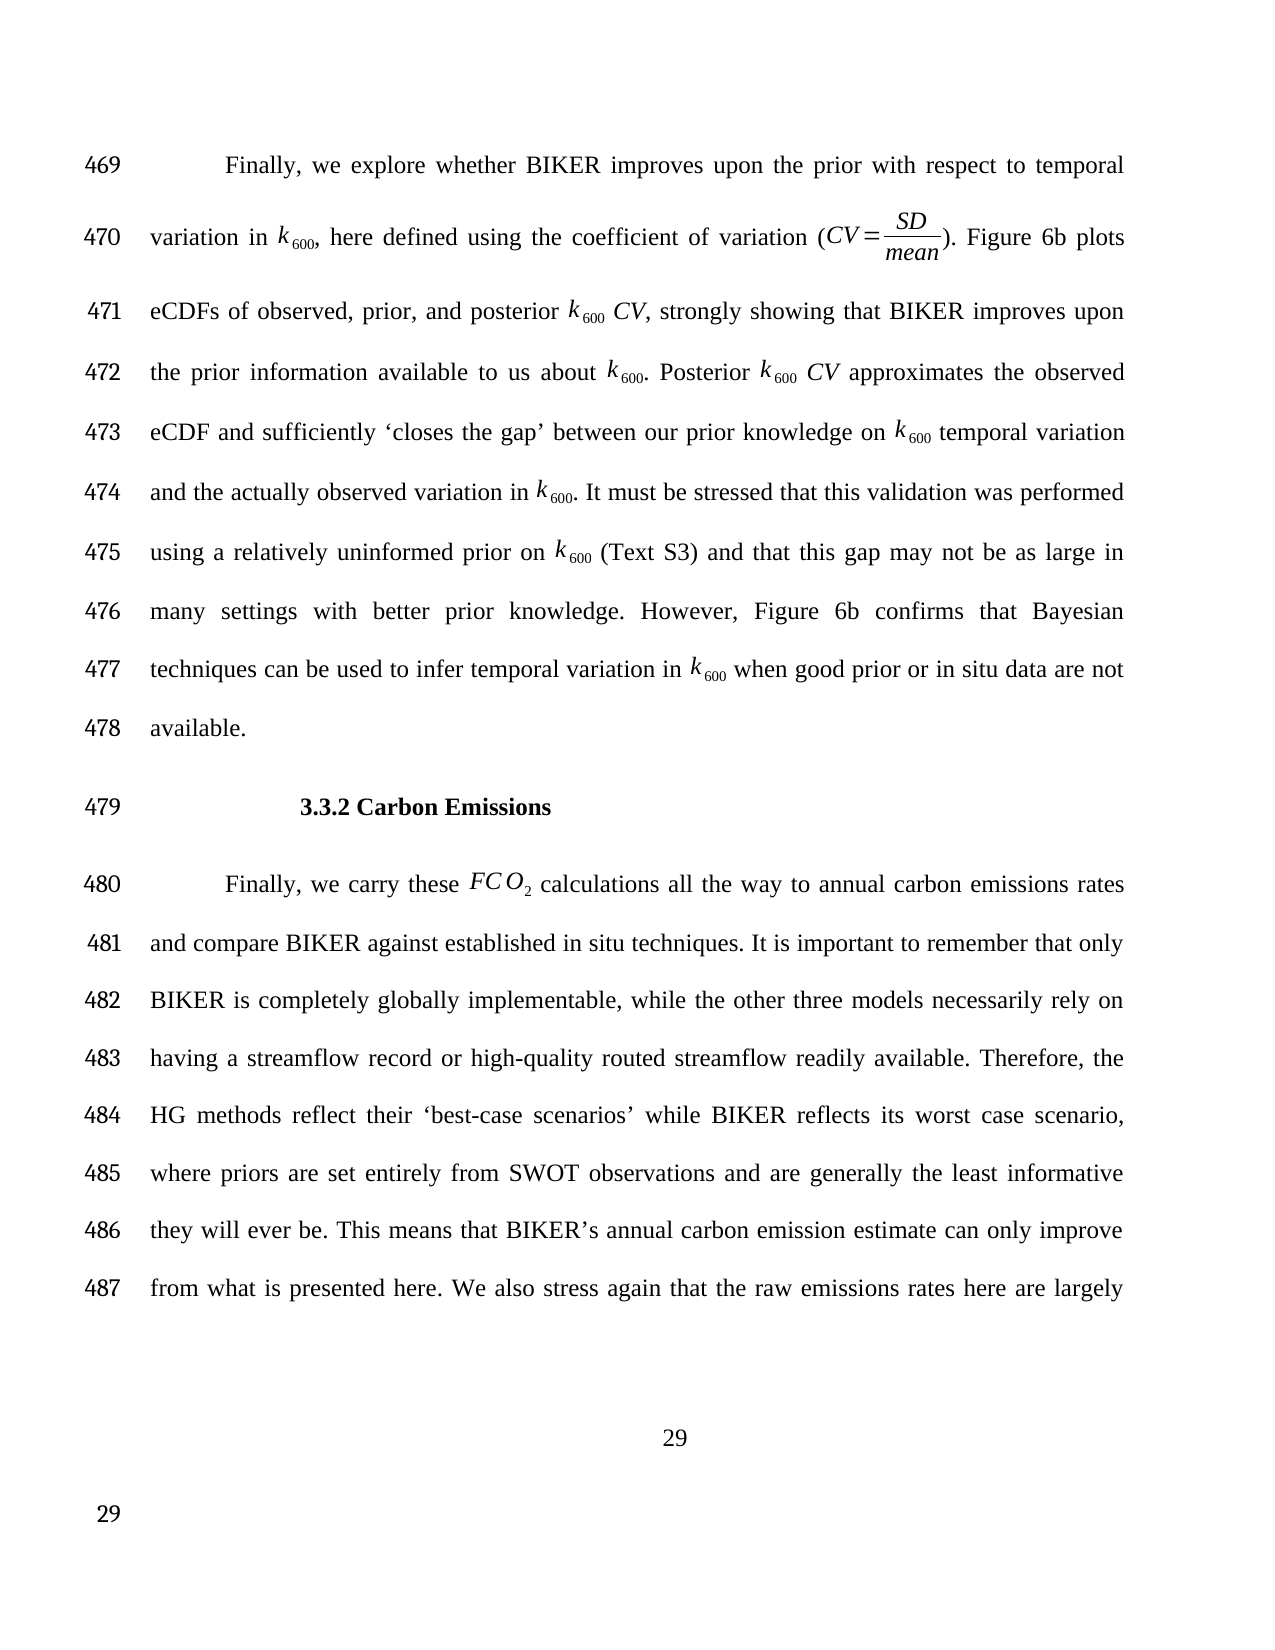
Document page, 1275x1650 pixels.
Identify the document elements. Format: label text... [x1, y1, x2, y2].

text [150, 868, 1125, 1302]
subtitle 3.3.2 Carbon Emissions [225, 792, 1125, 820]
text Finally, we explore whether BIKER improves upon the prior with respect to temporal variation in , here defined using the coefficient of variation (). Figure 6b plots eCDFs of observed, prior, and posterior CV, strongly showing that BIKER improves upon the prior information available to us about . Posterior CV approximates the observed eCDF and sufficiently ‘closes the gap’ between our prior knowledge on temporal variation and the actually observed variation in . It must be stressed that this validation was performed using a relatively uninformed prior on (Text S3) and that this gap may not be as large in many settings with better prior knowledge. However, Figure 6b confirms that Bayesian techniques can be used to infer temporal variation in when good prior or in situ data are not available. [150, 150, 1125, 742]
